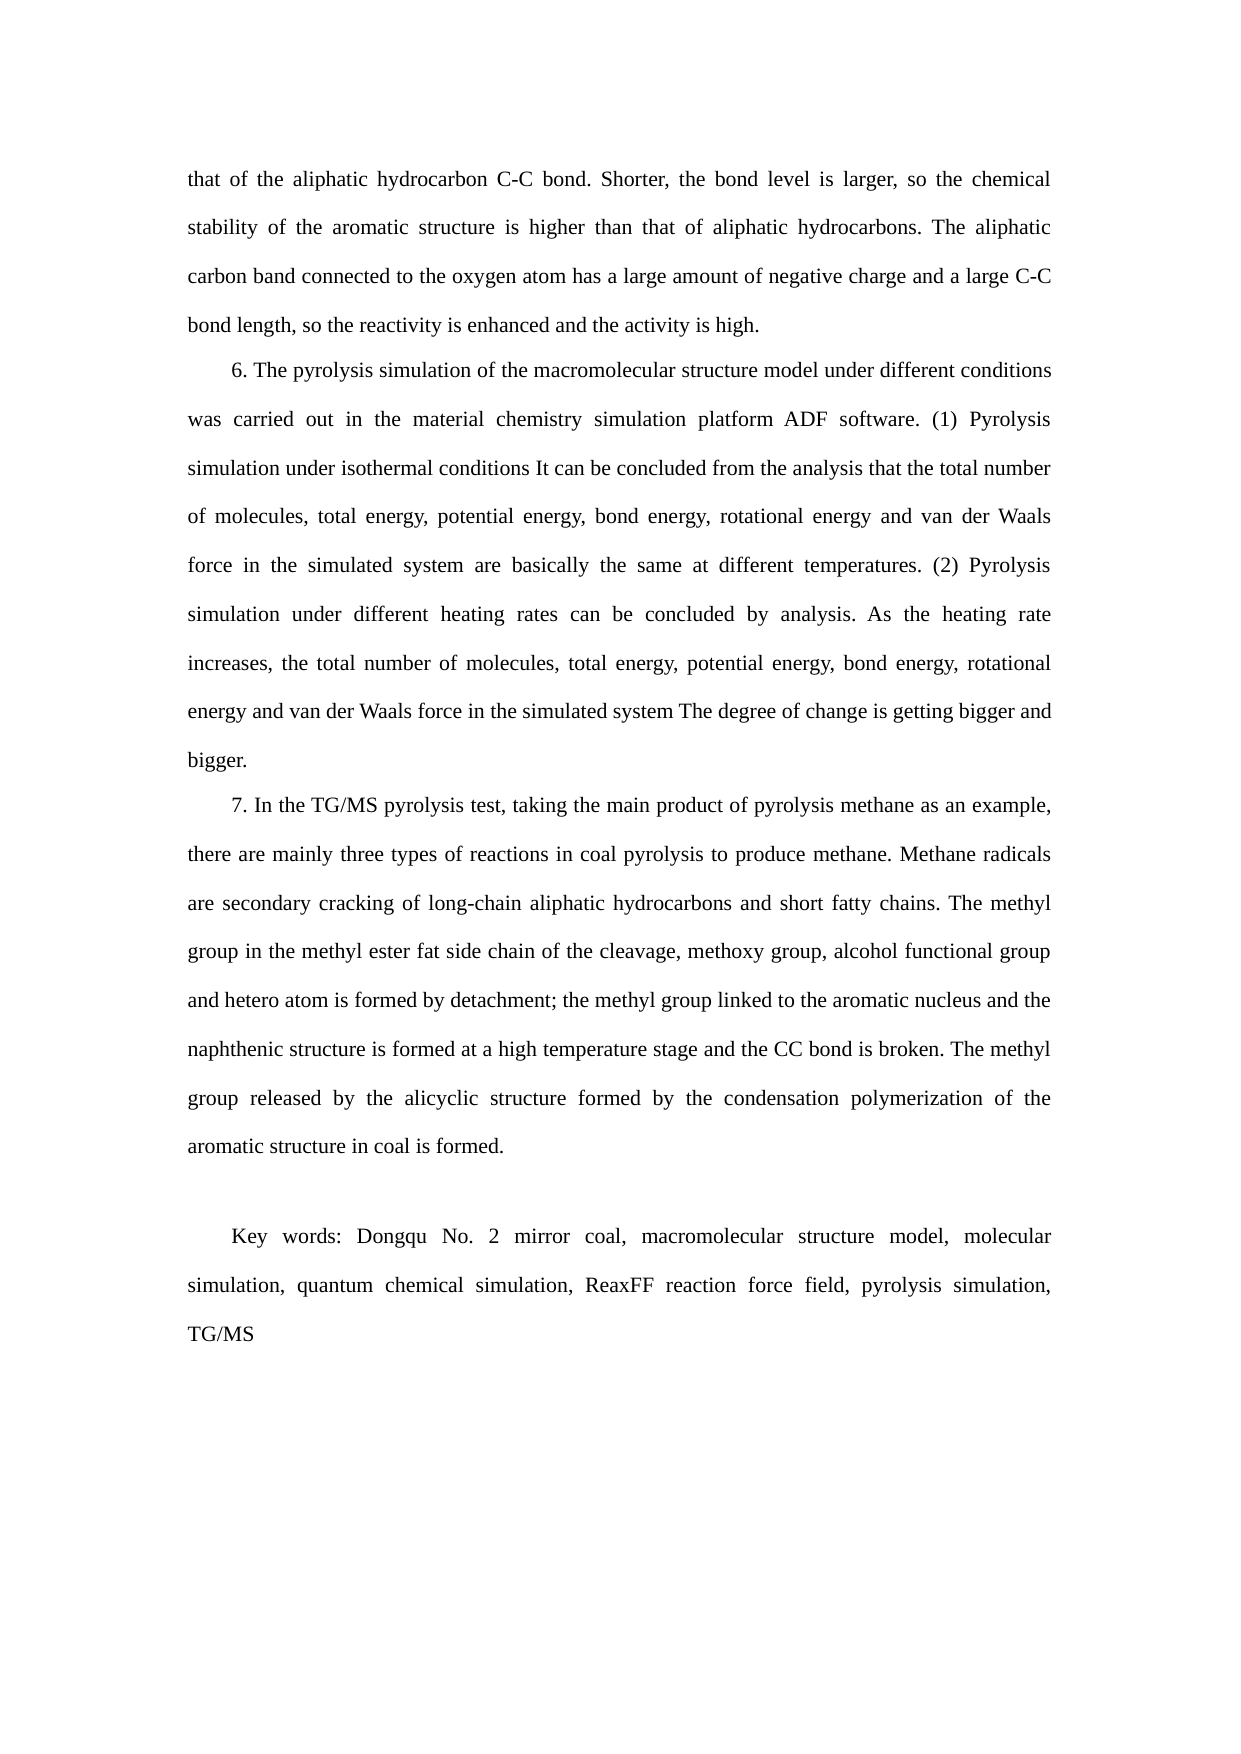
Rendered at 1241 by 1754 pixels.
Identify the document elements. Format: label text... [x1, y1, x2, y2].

text 7. In the TG/MS pyrolysis test, taking the main product of pyrolysis methane as an example, there are mainly three types of reactions in coal pyrolysis to produce methane. Methane radicals are secondary cracking of long-chain aliphatic hydrocarbons and short fatty chains. The methyl group in the methyl ester fat side chain of the cleavage, methoxy group, alcohol functional group and hetero atom is formed by detachment; the methyl group linked to the aromatic nucleus and the naphthenic structure is formed at a high temperature stage and the CC bond is broken. The methyl group released by the alicyclic structure formed by the condensation polymerization of the aromatic structure in coal is formed. [187, 788, 1053, 1162]
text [187, 162, 1053, 341]
text Key words: Dongqu No. 2 mirror coal, macromolecular structure model, molecular simulation, quantum chemical simulation, ReaxFF reaction force field, pyrolysis simulation, TG/MS [187, 1220, 1053, 1350]
text 6. The pyrolysis simulation of the macromolecular structure model under different conditions was carried out in the material chemistry simulation platform ADF software. (1) Pyrolysis simulation under isothermal conditions It can be concluded from the analysis that the total number of molecules, total energy, potential energy, bond energy, rotational energy and van der Waals force in the simulated system are basically the same at different temperatures. (2) Pyrolysis simulation under different heating rates can be concluded by analysis. As the heating rate increases, the total number of molecules, total energy, potential energy, bond energy, rotational energy and van der Waals force in the simulated system The degree of change is getting bigger and bigger. [187, 353, 1053, 776]
